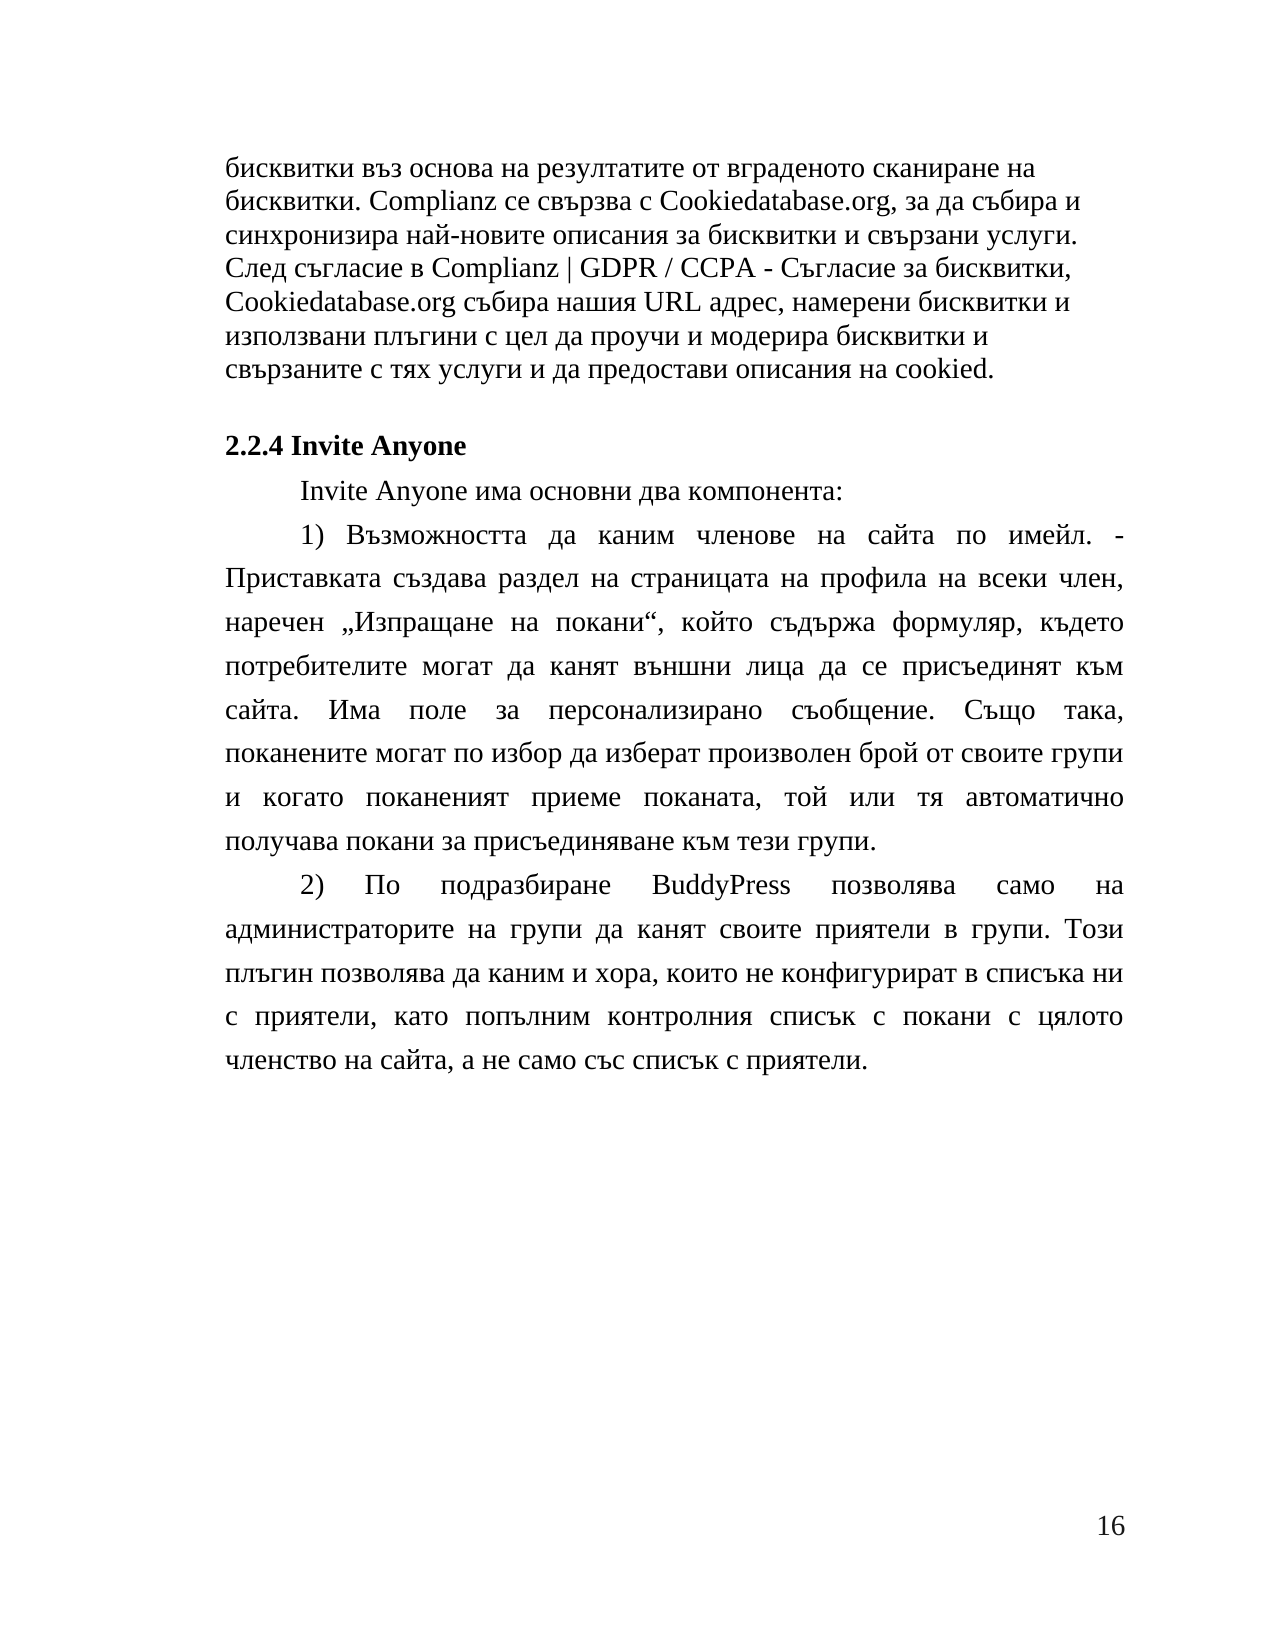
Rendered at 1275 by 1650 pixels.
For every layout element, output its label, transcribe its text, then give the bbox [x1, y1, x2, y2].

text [225, 150, 1125, 385]
text 1) Възможността да каним членове на сайта по имейл. - Приставката създава раздел на страницата на профила на всеки член, наречен „Изпращане на покани“, който съдържа формуляр, където потребителите могат да канят външни лица да се присъединят към сайта. Има поле за персонализирано съобщение. Също така, поканените могат по избор да изберат произволен брой от своите групи и когато поканеният приеме поканата, той или тя автоматично получава покани за присъединяване към тези групи. [225, 507, 1125, 857]
text 2) По подразбиране BuddyPress позволява само на администраторите на групи да канят своите приятели в групи. Този плъгин позволява да каним и хора, които не конфигурират в списъка ни с приятели, като попълним контролния списък с покани с цялото членство на сайта, а не само със списък с приятели. [225, 857, 1125, 1076]
text Invite Anyone има основни два компонента: [150, 462, 1125, 506]
text 2.2.4 Invite Anyone [150, 418, 1125, 462]
